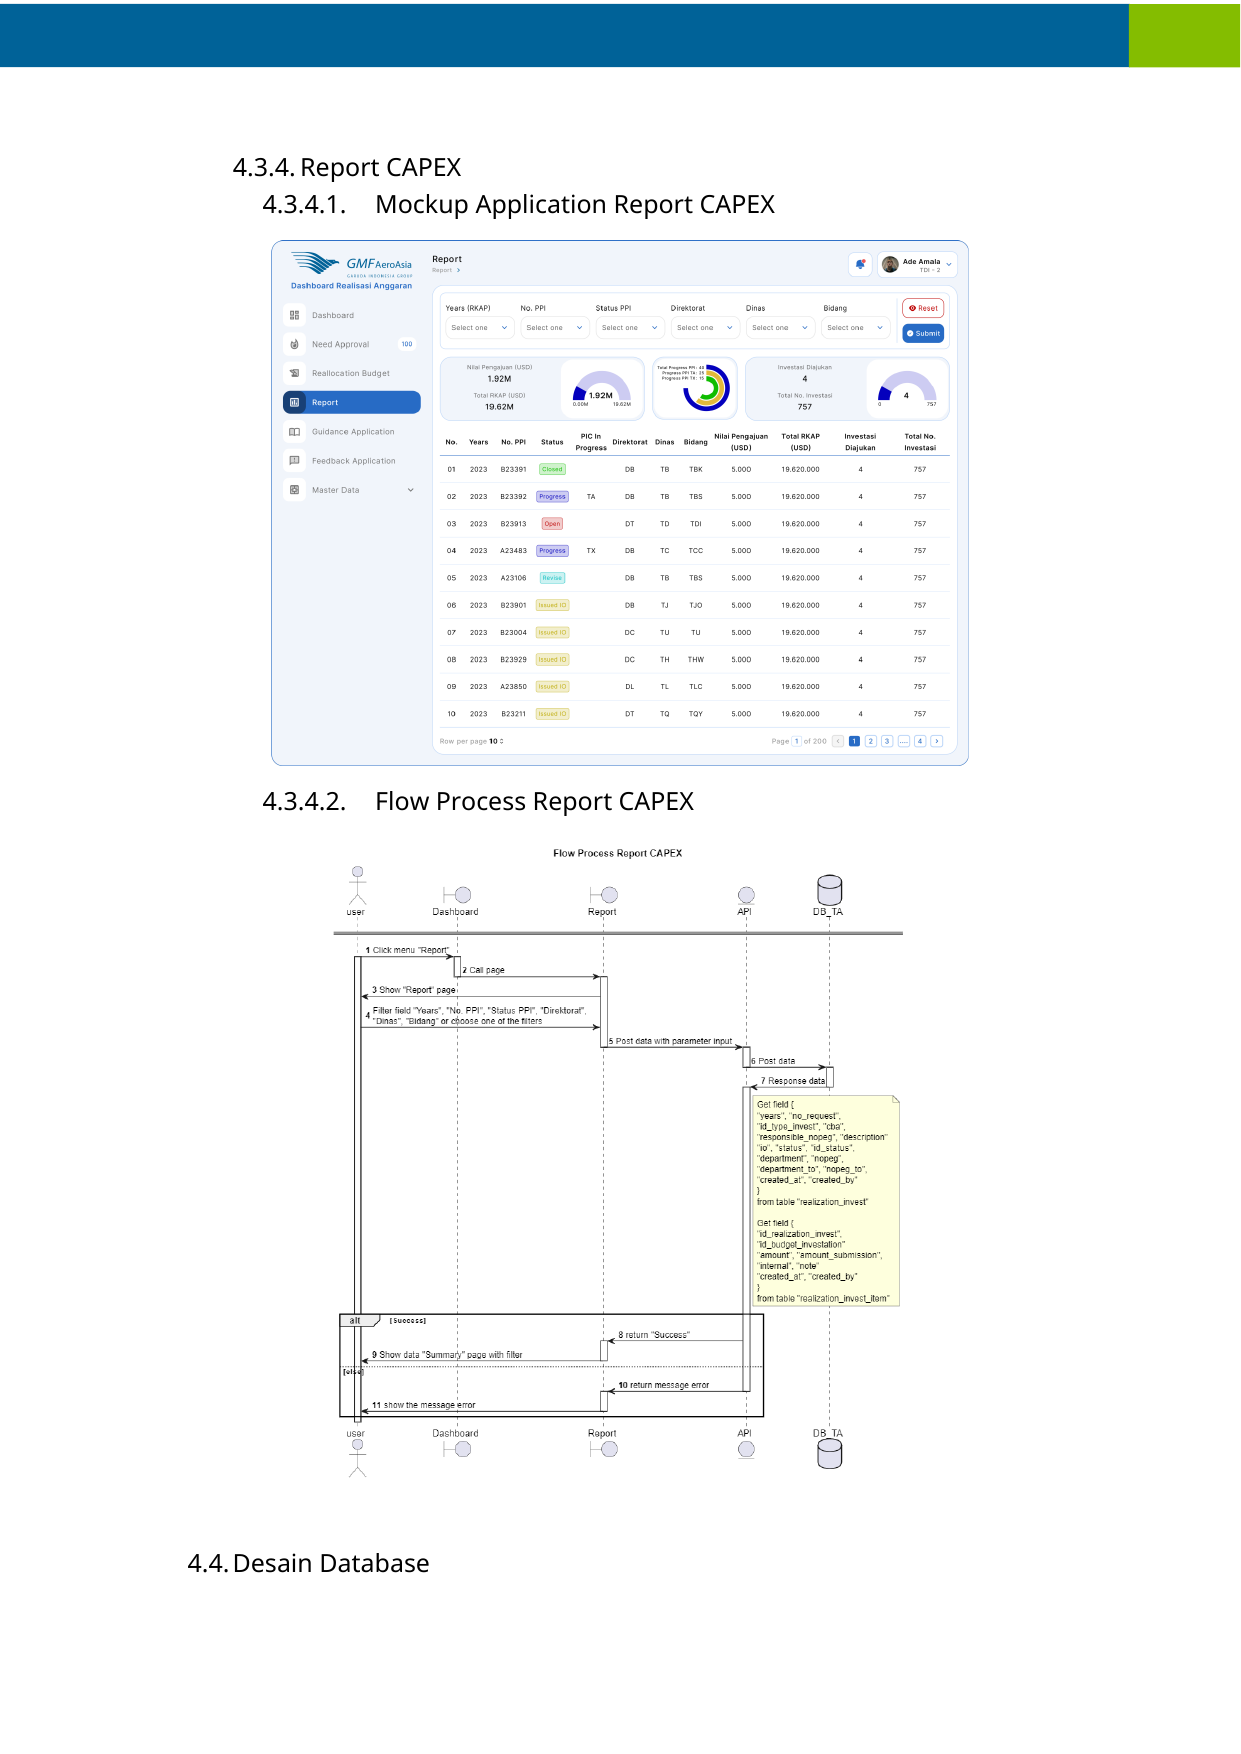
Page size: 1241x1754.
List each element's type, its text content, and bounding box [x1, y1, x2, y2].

subtitle Mockup Application Report CAPEX [262, 187, 1090, 221]
subtitle Desain Database [187, 1546, 1090, 1580]
picture [271, 240, 969, 766]
picture [333, 837, 907, 1481]
subtitle Flow Process Report CAPEX [262, 784, 1090, 818]
subtitle Report CAPEX [233, 150, 1090, 184]
